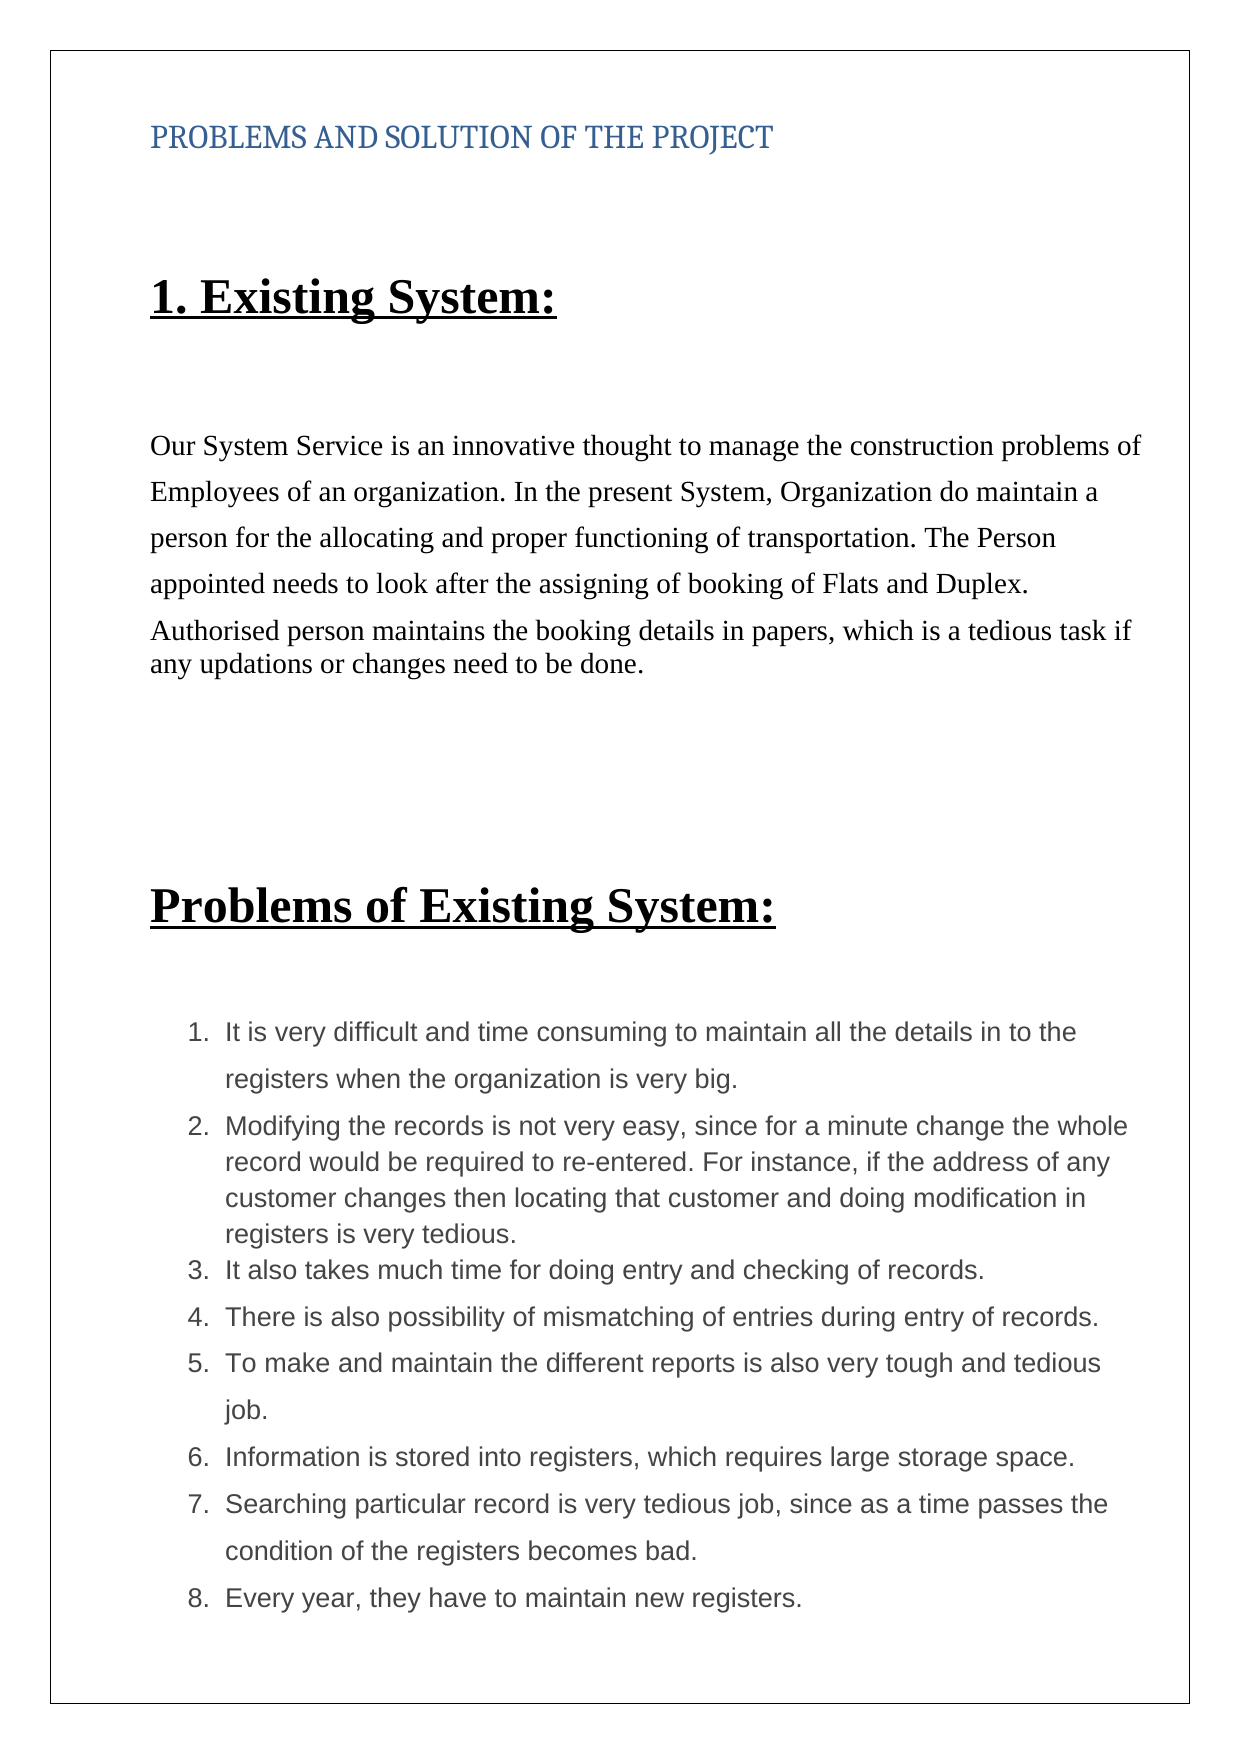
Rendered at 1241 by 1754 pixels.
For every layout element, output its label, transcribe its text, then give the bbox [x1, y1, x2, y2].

text appointed needs to look after the assigning of booking of Flats and Duplex. [150, 567, 1152, 600]
list To make and maintain the different reports is also very tough and tedious job. [187, 1347, 1152, 1426]
list Information is stored into registers, which requires large storage space. [187, 1441, 1152, 1472]
text Authorised person maintains the booking details in papers, which is a tedious task if any updations or changes need to be done. [150, 613, 1152, 680]
text Employees of an organization. In the present System, Organization do maintain a [150, 474, 1152, 508]
text person for the allocating and proper functioning of transportation. The Person [150, 521, 1152, 554]
list It is very difficult and time consuming to maintain all the details in to the registers when the organization is very big. [187, 1016, 1152, 1094]
text Problems of Existing System: [150, 876, 1152, 934]
list It also takes much time for doing entry and checking of records. [187, 1254, 1152, 1285]
list Searching particular record is very tedious job, since as a time passes the condition of the registers becomes bad. [187, 1488, 1152, 1566]
list There is also possibility of mismatching of entries during entry of records. [187, 1301, 1152, 1332]
subtitle PROBLEMS AND SOLUTION OF THE PROJECT [150, 118, 1152, 156]
text Our System Service is an innovative thought to manage the construction problems of [150, 428, 1152, 462]
list Modifying the records is not very easy, since for a minute change the whole record would be required to re-entered. For instance, if the address of any customer changes then locating that customer and doing modification in registers is very tedious. [187, 1110, 1152, 1249]
list Every year, they have to maintain new registers. [187, 1582, 1152, 1613]
text 1. Existing System: [150, 267, 1152, 324]
